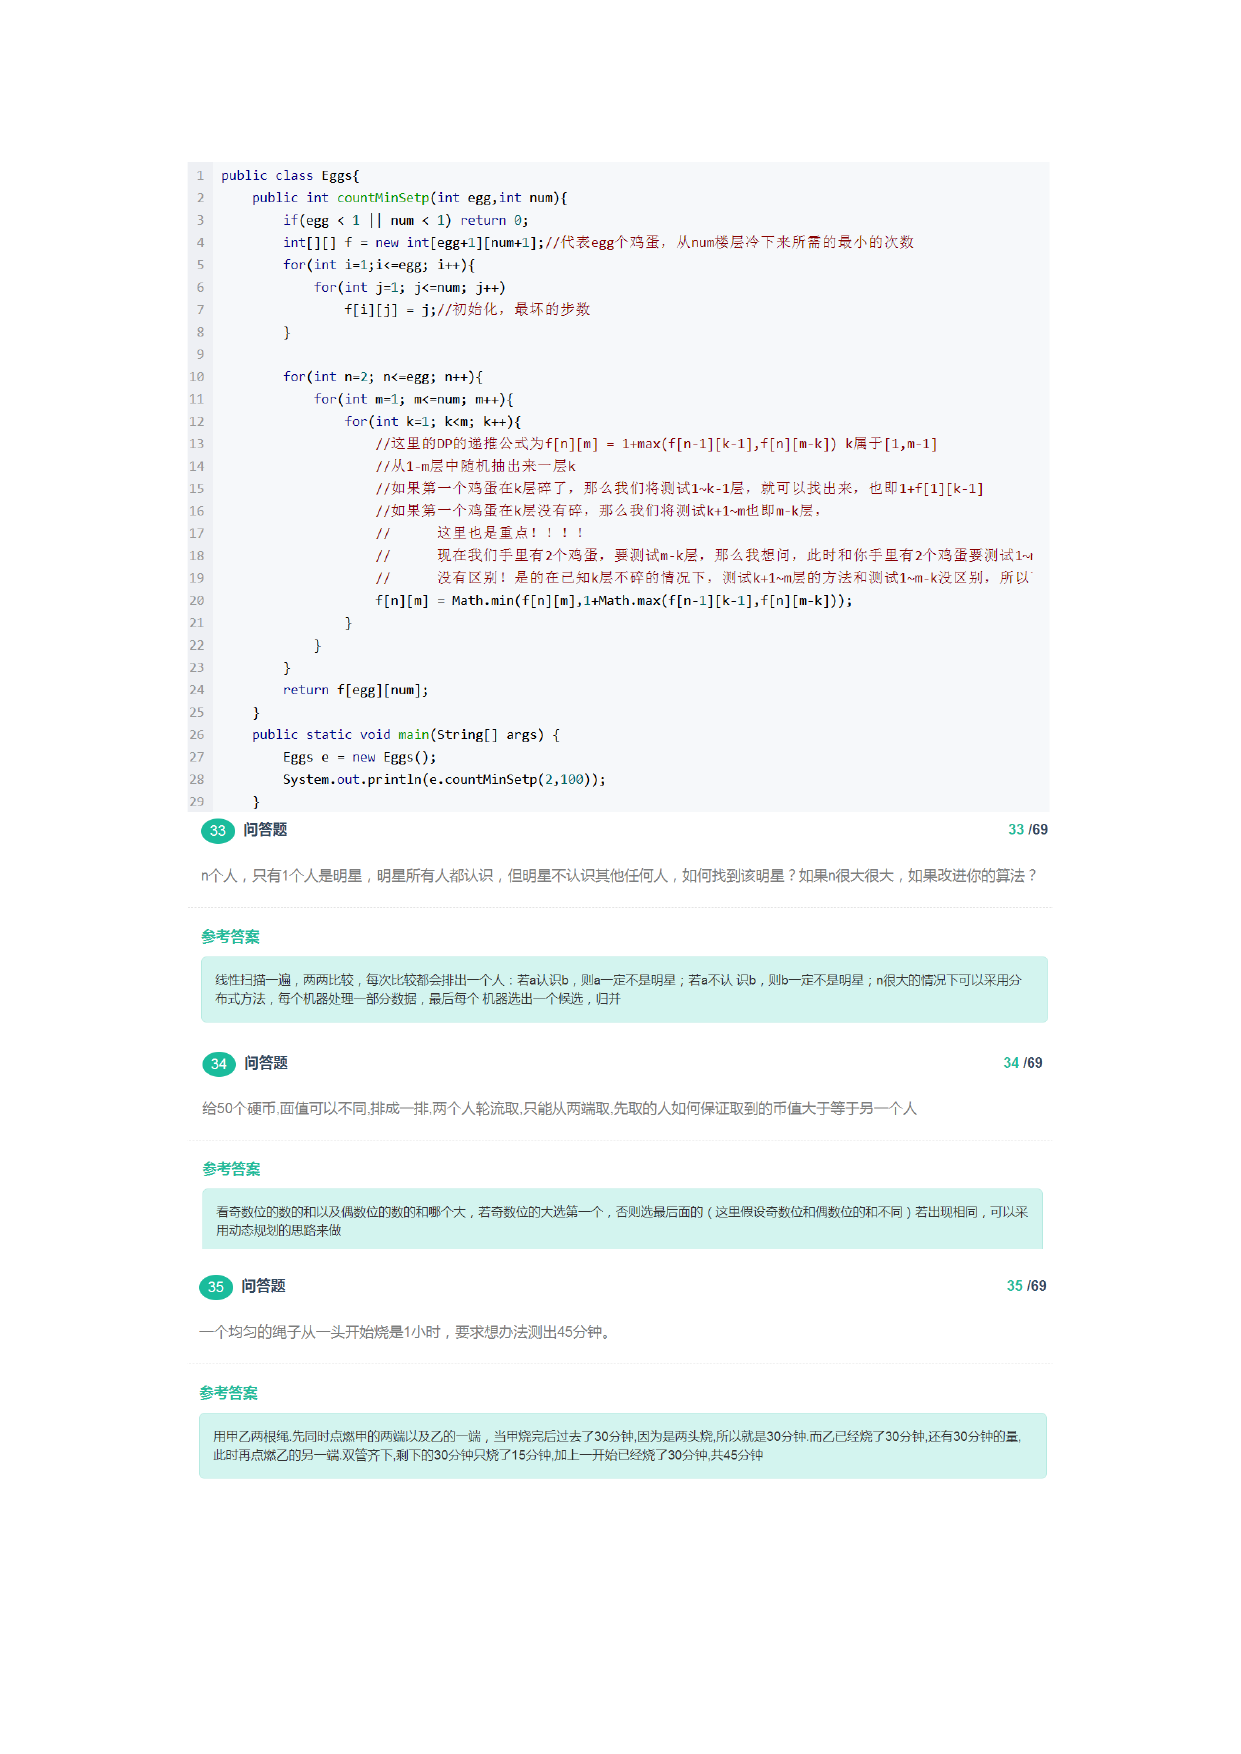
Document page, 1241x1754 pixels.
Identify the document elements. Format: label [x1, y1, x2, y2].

picture [187, 1039, 1053, 1249]
picture [187, 162, 1053, 1028]
picture [187, 1267, 1053, 1479]
